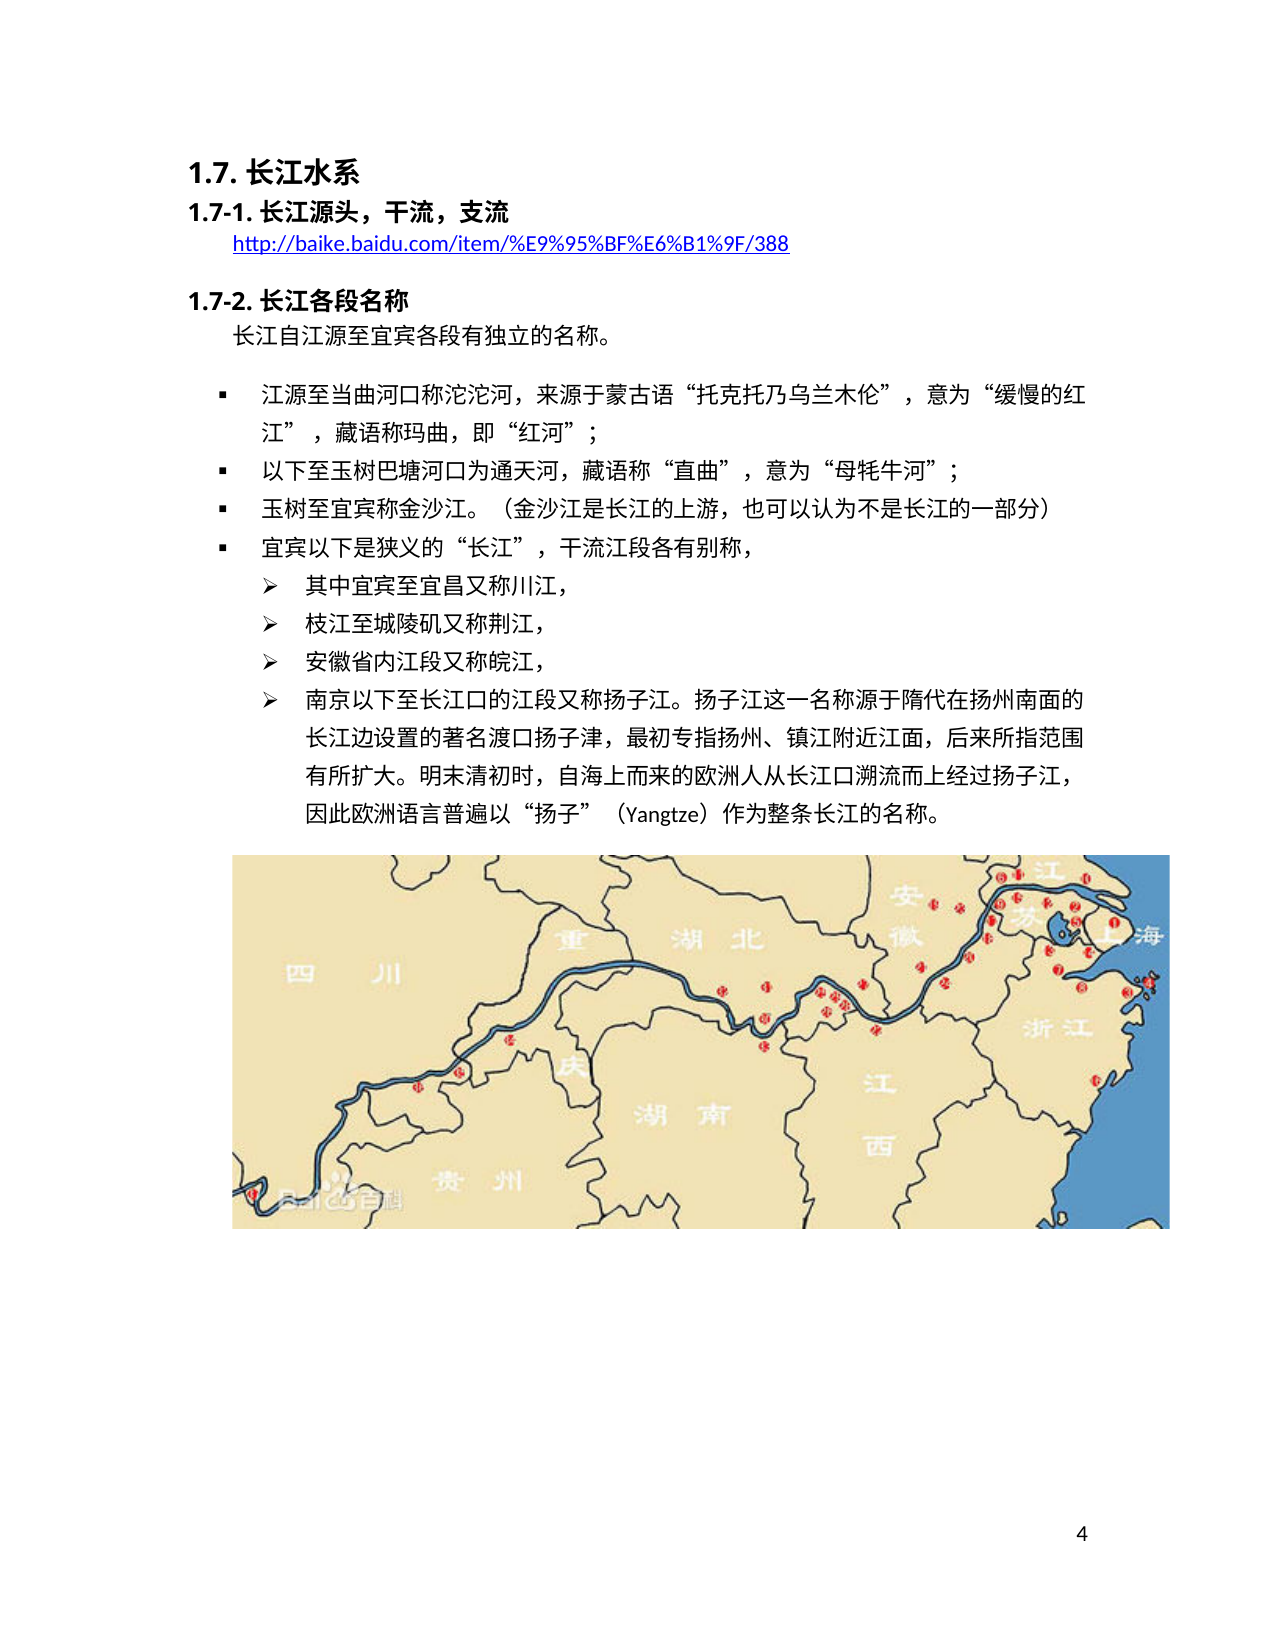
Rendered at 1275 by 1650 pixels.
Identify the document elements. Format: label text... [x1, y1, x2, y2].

list 安徽省内江段又称皖江， [261, 644, 1087, 677]
subtitle 长江各段名称 [187, 282, 1087, 318]
list 玉树至宜宾称金沙江。（金沙江是长江的上游，也可以认为不是长江的一部分） [217, 491, 1087, 524]
list 以下至玉树巴塘河口为通天河，藏语称“直曲”，意为“母牦牛河”； [217, 453, 1087, 486]
list 江源至当曲河口称沱沱河，来源于蒙古语“托克托乃乌兰木伦”，意为“缓慢的红江” ，藏语称玛曲，即“红河”； [217, 377, 1087, 448]
subtitle 长江源头，干流，支流 [187, 192, 1087, 229]
text 长江自江源至宜宾各段有独立的名称。 [187, 318, 1087, 351]
picture [232, 855, 1170, 1229]
list 枝江至城陵矶又称荆江， [261, 606, 1087, 639]
list 南京以下至长江口的江段又称扬子江。扬子江这一名称源于隋代在扬州南面的长江边设置的著名渡口扬子津，最初专指扬州、镇江附近江面，后来所指范围有所扩大。明末清初时，自海上而来的欧洲人从长江口溯流而上经过扬子江，因此欧洲语言普遍以“扬子”（Yangtze）作为整条长江的名称。 [261, 682, 1087, 829]
text http://baike.baidu.com/item/%E9%95%BF%E6%B1%9F/388 [187, 229, 1087, 257]
subtitle 长江水系 [187, 150, 1087, 192]
list 宜宾以下是狭义的“长江”，干流江段各有别称， [217, 529, 1087, 563]
list 其中宜宾至宜昌又称川江， [261, 567, 1087, 601]
